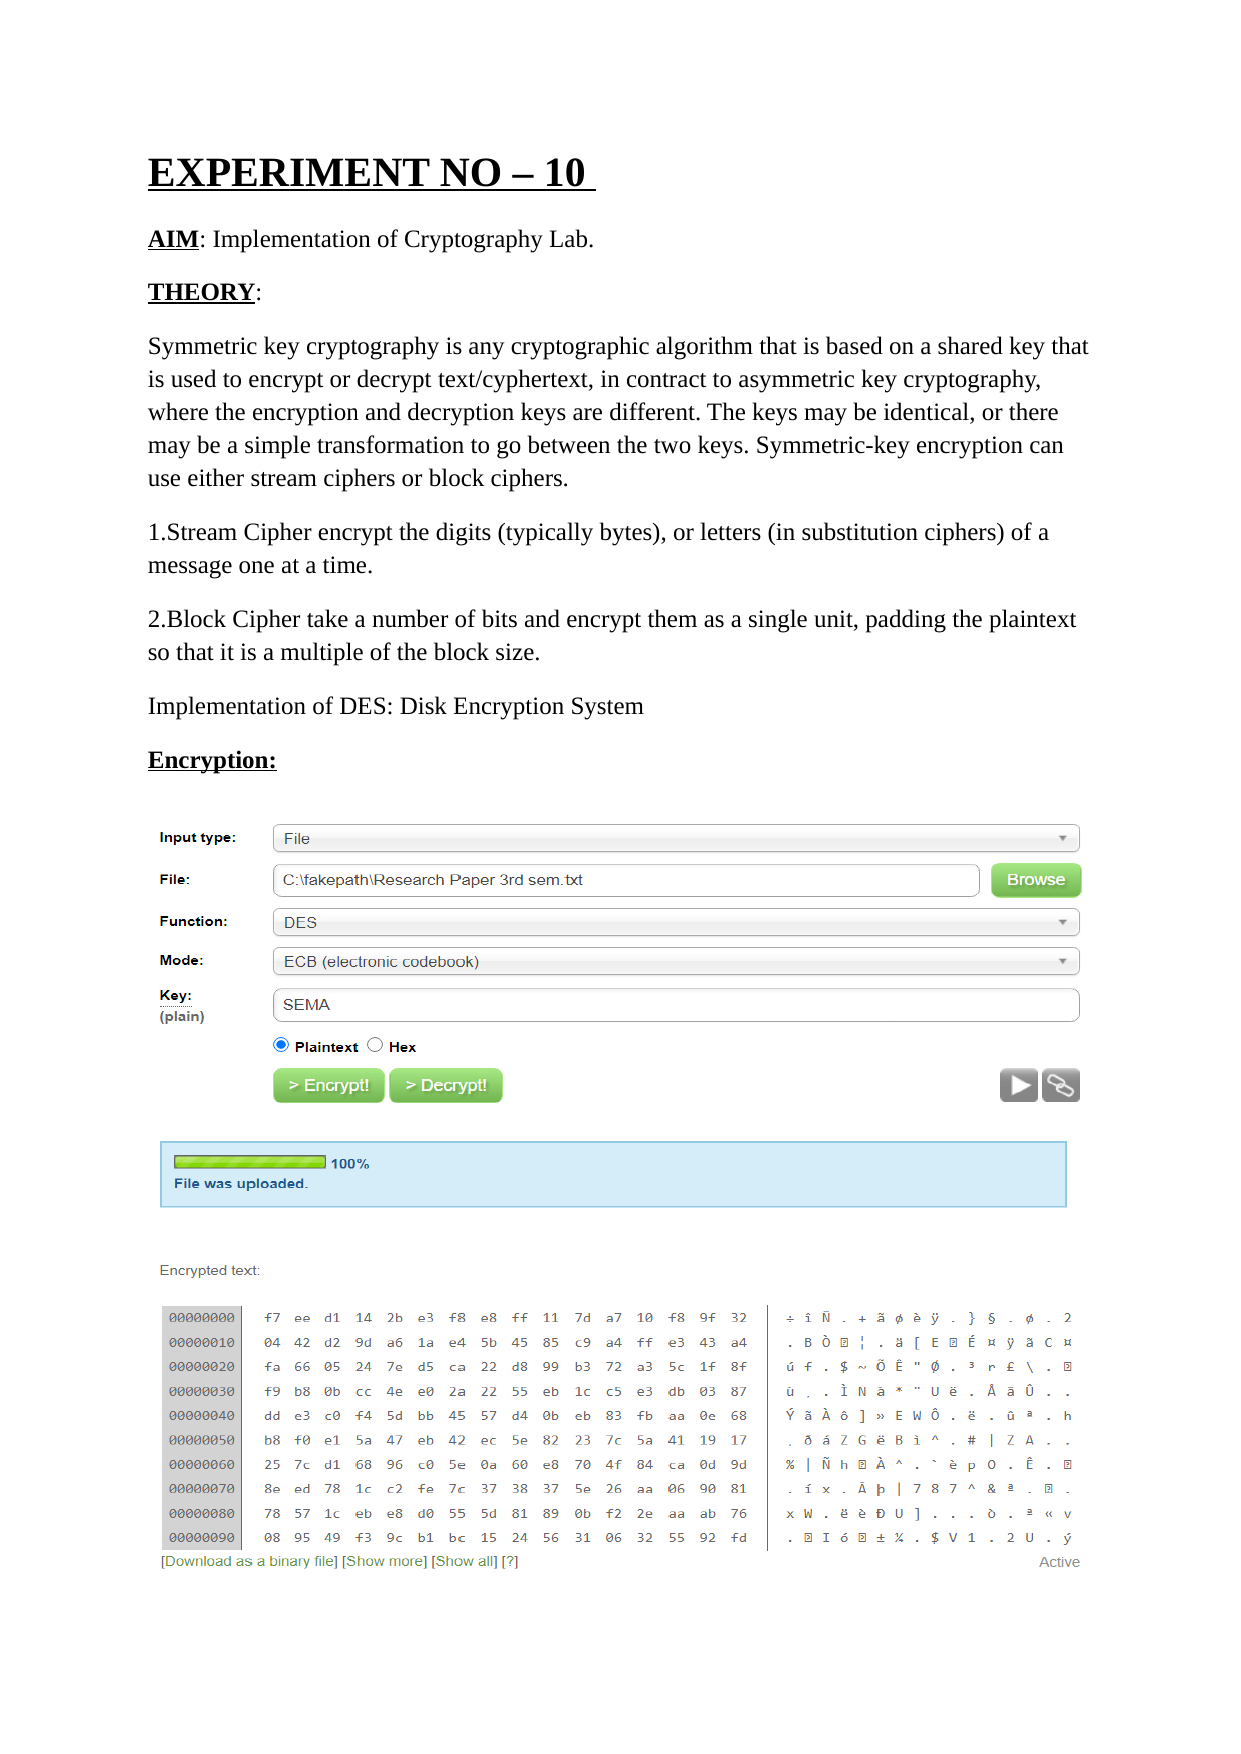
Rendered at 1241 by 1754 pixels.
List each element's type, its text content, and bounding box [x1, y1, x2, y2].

text Encryption: [148, 745, 1092, 774]
text 2.Block Cipher take a number of bits and encrypt them as a single unit, padding the plaintext so that it is a multiple of the block size. [148, 604, 1092, 666]
picture [147, 798, 1088, 1578]
text 1.Stream Cipher encrypt the digits (typically bytes), or letters (in substitution ciphers) of a message one at a time. [148, 517, 1092, 579]
text AIM: Implementation of Cryptography Lab. [148, 224, 1092, 252]
text Symmetric key cryptography is any cryptographic algorithm that is based on a shared key that is used to encrypt or decrypt text/cyphertext, in contract to asymmetric key cryptography, where the encryption and decryption keys are different. The keys may be identical, or there may be a simple transformation to go between the two keys. Symmetric-key encryption can use either stream ciphers or block ciphers. [148, 331, 1092, 492]
text EXPERIMENT NO – 10 [148, 148, 1092, 196]
text THEORY: [148, 277, 1092, 306]
text Implementation of DES: Disk Encryption System [148, 691, 1092, 720]
